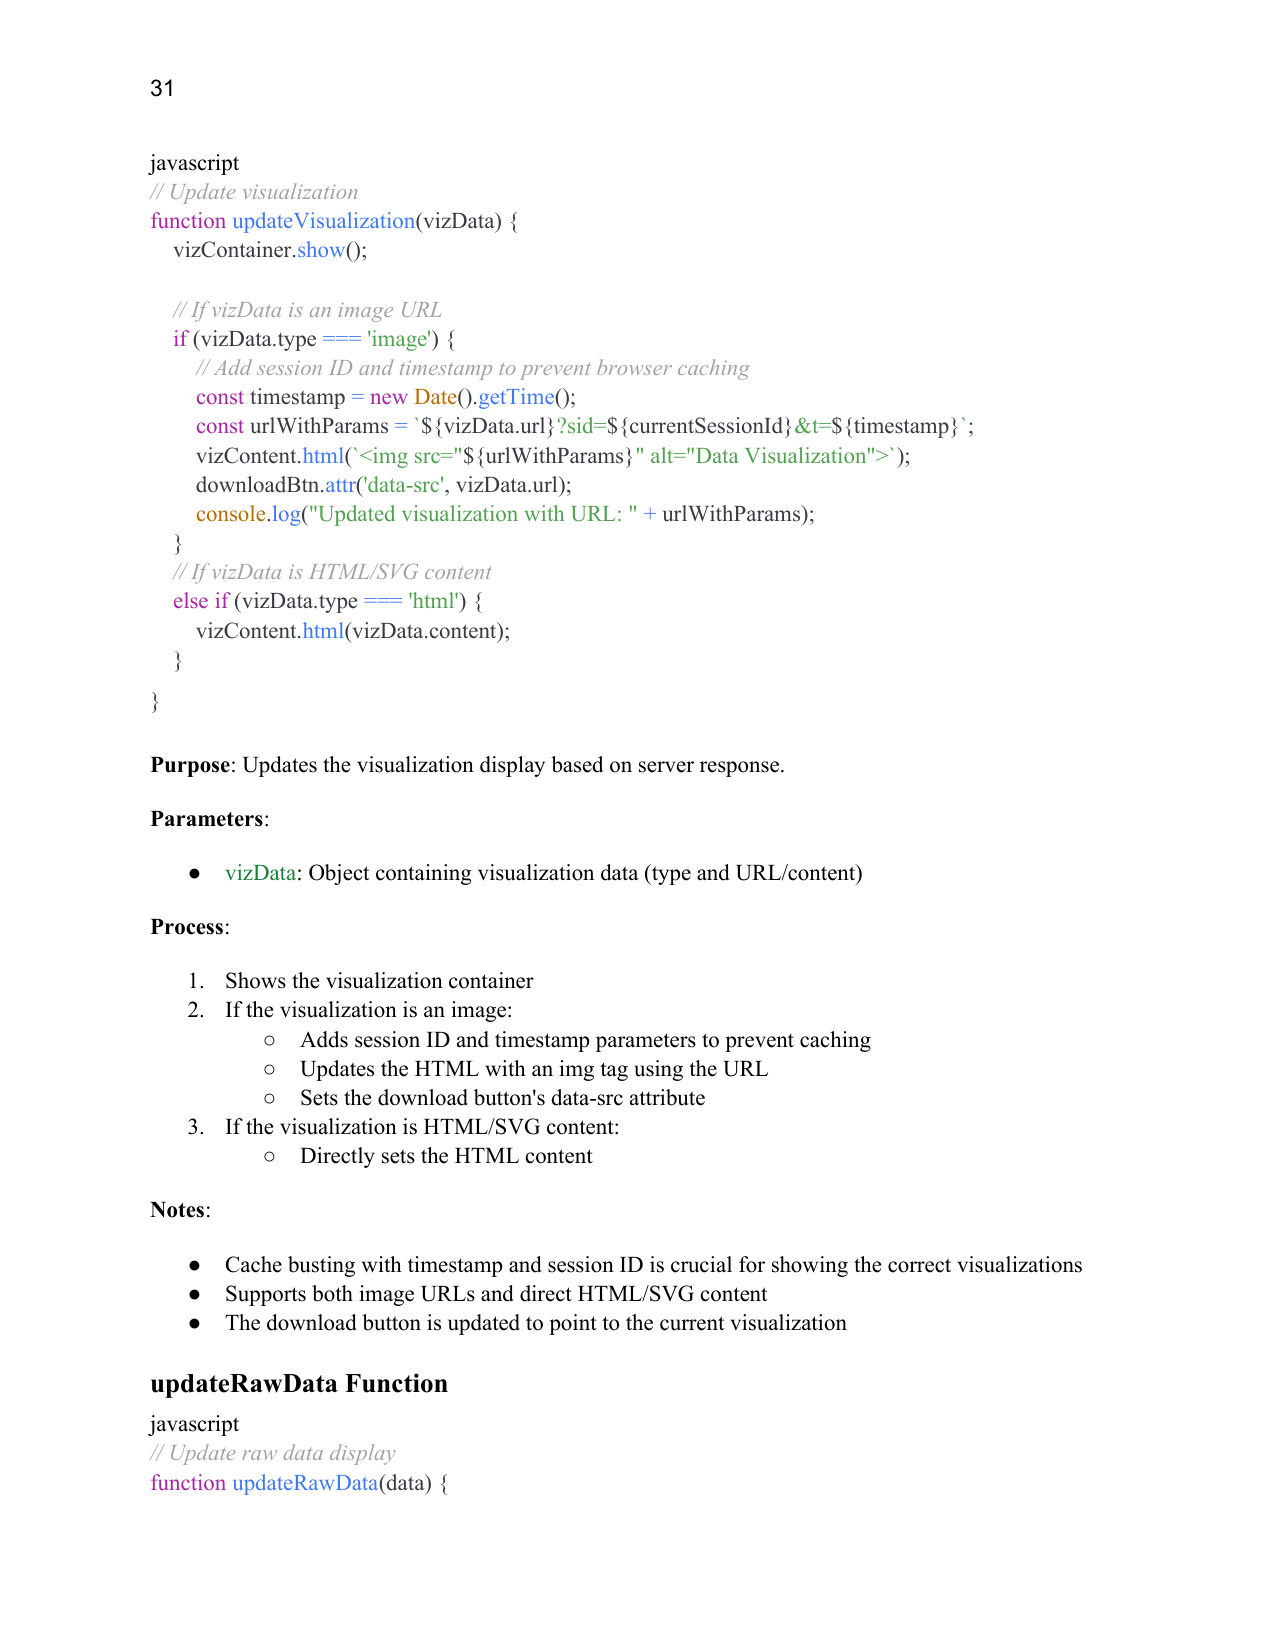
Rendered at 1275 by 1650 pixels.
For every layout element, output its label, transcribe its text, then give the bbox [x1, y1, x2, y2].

text // Update visualization [150, 179, 1125, 204]
text const urlWithParams = `${vizData.url}?sid=${currentSessionId}&t=${timestamp}`; [150, 413, 1125, 439]
text // Update raw data display [150, 1440, 1125, 1466]
text javascript [150, 1411, 1125, 1437]
text console.log("Updated visualization with URL: " + urlWithParams); [150, 501, 1125, 526]
text const timestamp = new Date().getTime(); [150, 384, 1125, 410]
text vizContent.html(vizData.content); [150, 618, 1125, 643]
list Shows the visualization container [187, 968, 1125, 994]
text if (vizData.type === 'image') { [150, 326, 1125, 351]
text // If vizData is an image URL [150, 297, 1125, 322]
text } [150, 530, 1125, 556]
text Purpose: Updates the visualization display based on server response. [150, 752, 1125, 777]
list Directly sets the HTML content [262, 1143, 1125, 1169]
text function updateVisualization(vizData) { [150, 208, 1125, 234]
list Cache busting with timestamp and session ID is crucial for showing the correct visualizations [187, 1252, 1125, 1277]
text Parameters: [150, 806, 1125, 831]
text vizContent.html(`<img src="${urlWithParams}" alt="Data Visualization">`); [150, 443, 1125, 468]
list If the visualization is HTML/SVG content: [187, 1114, 1125, 1139]
text javascript [150, 150, 1125, 175]
text // Add session ID and timestamp to prevent browser caching [150, 355, 1125, 381]
subtitle updateRawData Function [150, 1368, 1125, 1398]
text function updateRawData(data) { [150, 1469, 1125, 1495]
list If the visualization is an image: [187, 997, 1125, 1023]
list Sets the download button's data-src attribute [262, 1085, 1125, 1110]
text Notes: [150, 1197, 1125, 1223]
text vizContainer.show(); [150, 237, 1125, 263]
text downloadBtn.attr('data-src', vizData.url); [150, 472, 1125, 497]
list Adds session ID and timestamp parameters to prevent caching [262, 1027, 1125, 1052]
list Updates the HTML with an img tag using the URL [262, 1056, 1125, 1081]
list Supports both image URLs and direct HTML/SVG content [187, 1281, 1125, 1306]
text } [150, 688, 1125, 714]
text // If vizData is HTML/SVG content [150, 559, 1125, 585]
text else if (vizData.type === 'html') { [150, 588, 1125, 614]
text Process: [150, 914, 1125, 939]
text } [150, 647, 1125, 672]
list vizData: Object containing visualization data (type and URL/content) [187, 860, 1125, 885]
list The download button is updated to point to the current visualization [187, 1310, 1125, 1335]
